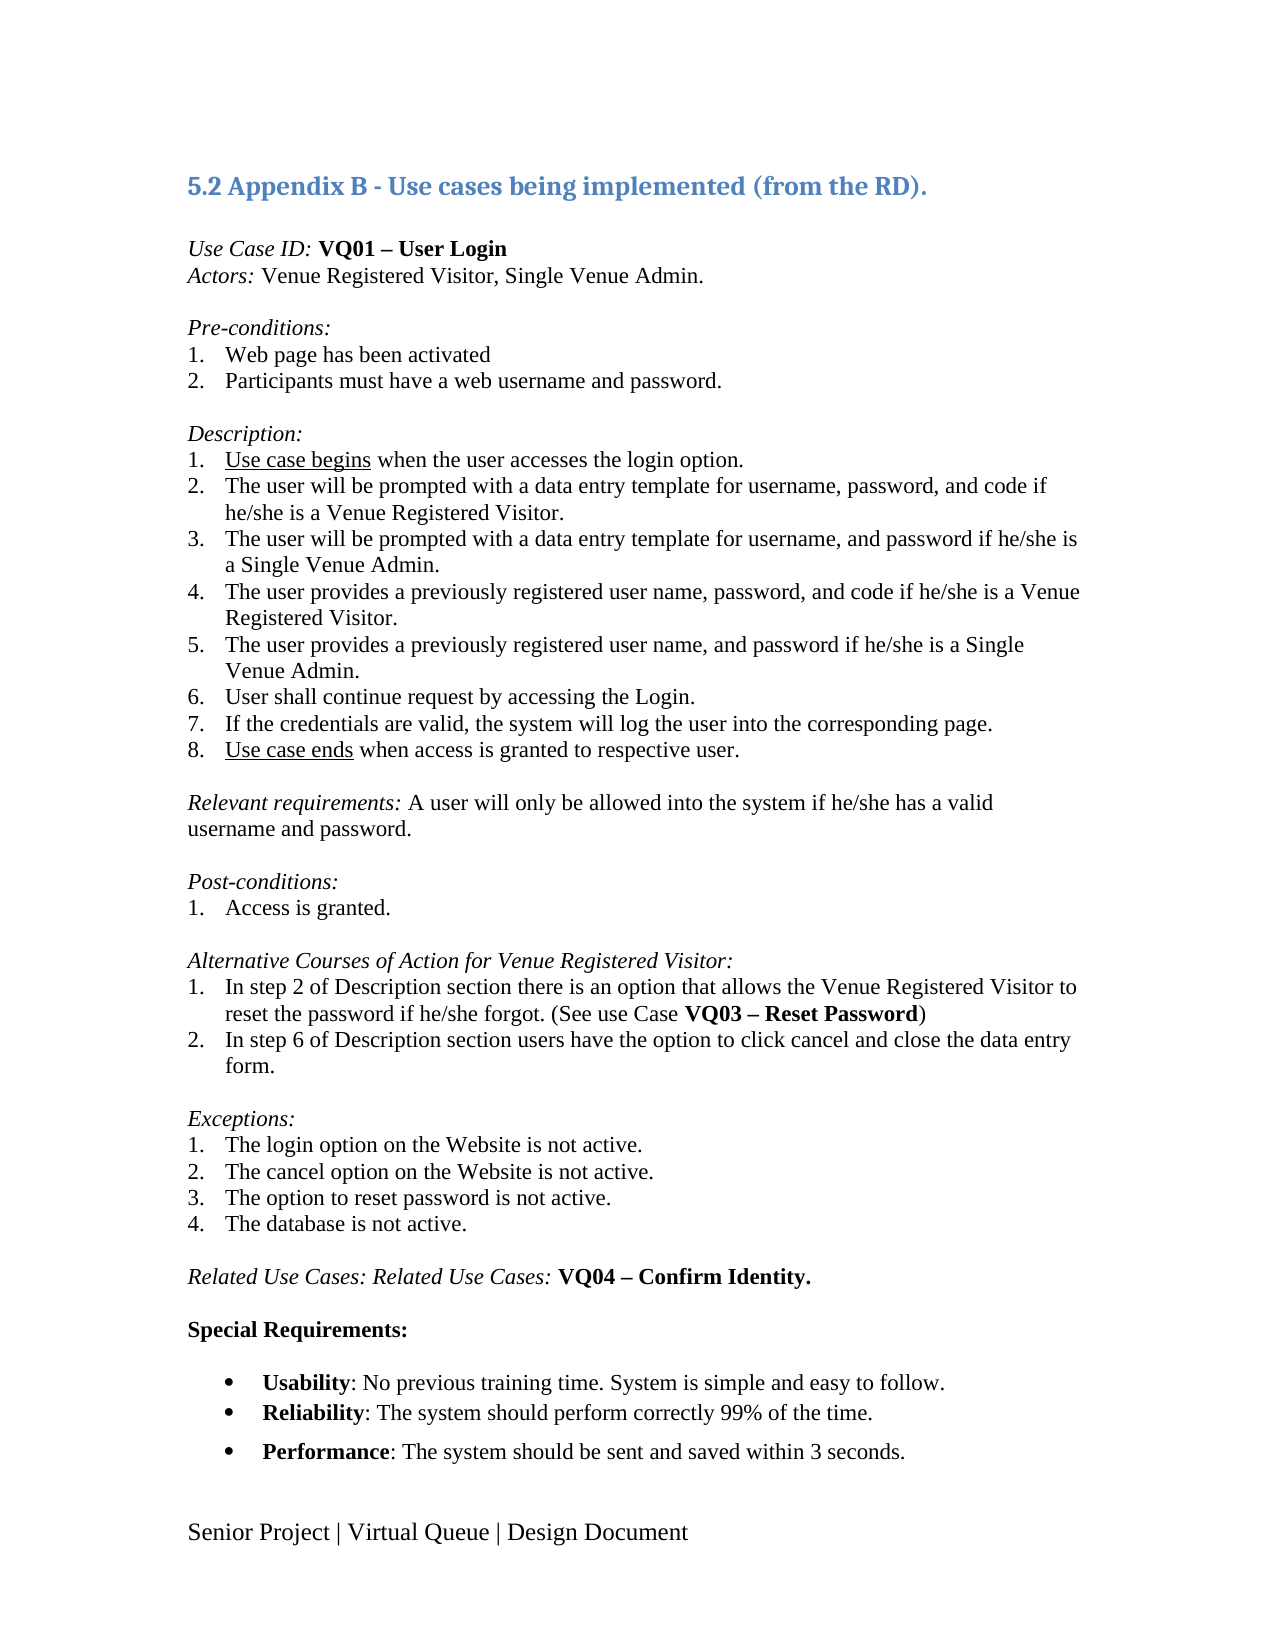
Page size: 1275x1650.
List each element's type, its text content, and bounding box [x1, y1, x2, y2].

text Pre-conditions: [187, 314, 1087, 341]
text Actors: Venue Registered Visitor, Single Venue Admin. [187, 262, 1087, 288]
list In step 6 of Description section users have the option to click cancel and close the data entry form. [187, 1026, 1087, 1079]
text Exceptions: [187, 1105, 1087, 1131]
list Access is granted. [187, 894, 1087, 921]
text Alternative Courses of Action for Venue Registered Visitor: [187, 947, 1087, 973]
list The user will be prompted with a data entry template for username, and password if he/she is a Single Venue Admin. [187, 525, 1087, 578]
list Use case ends when access is granted to respective user. [187, 736, 1087, 762]
list In step 2 of Description section there is an option that allows the Venue Registered Visitor to reset the password if he/she forgot. (See use Case VQ03 – Reset Password) [187, 973, 1087, 1026]
list The user provides a previously registered user name, password, and code if he/she is a Venue Registered Visitor. [187, 578, 1087, 631]
list The database is not active. [187, 1210, 1087, 1237]
list The cancel option on the Website is not active. [187, 1158, 1087, 1184]
text Post-conditions: [187, 868, 1087, 894]
list User shall continue request by accessing the Login. [187, 683, 1087, 710]
list Performance: The system should be sent and saved within 3 seconds. [225, 1438, 1087, 1464]
list Reliability: The system should perform correctly 99% of the time. [225, 1399, 1087, 1425]
text Use Case ID: VQ01 – User Login [187, 235, 1087, 262]
subtitle 5.2 Appendix B - Use cases being implemented (from the RD). [187, 171, 1087, 202]
list The user will be prompted with a data entry template for username, password, and code if he/she is a Venue Registered Visitor. [187, 472, 1087, 525]
list Usability: No previous training time. System is simple and easy to follow. [225, 1368, 1087, 1395]
list The option to reset password is not active. [187, 1184, 1087, 1210]
list Participants must have a web username and password. [187, 367, 1087, 393]
list If the credentials are valid, the system will log the user into the corresponding page. [187, 710, 1087, 736]
text Special Requirements: [187, 1316, 1087, 1342]
list The user provides a previously registered user name, and password if he/she is a Single Venue Admin. [187, 631, 1087, 683]
list Use case begins when the user accesses the login option. [187, 446, 1087, 472]
text Relevant requirements: A user will only be allowed into the system if he/she has a valid username and password. [187, 789, 1087, 841]
list Web page has been activated [187, 341, 1087, 367]
text Description: [187, 420, 1087, 446]
text Related Use Cases: Related Use Cases: VQ04 – Confirm Identity. [187, 1263, 1087, 1289]
list The login option on the Website is not active. [187, 1131, 1087, 1158]
